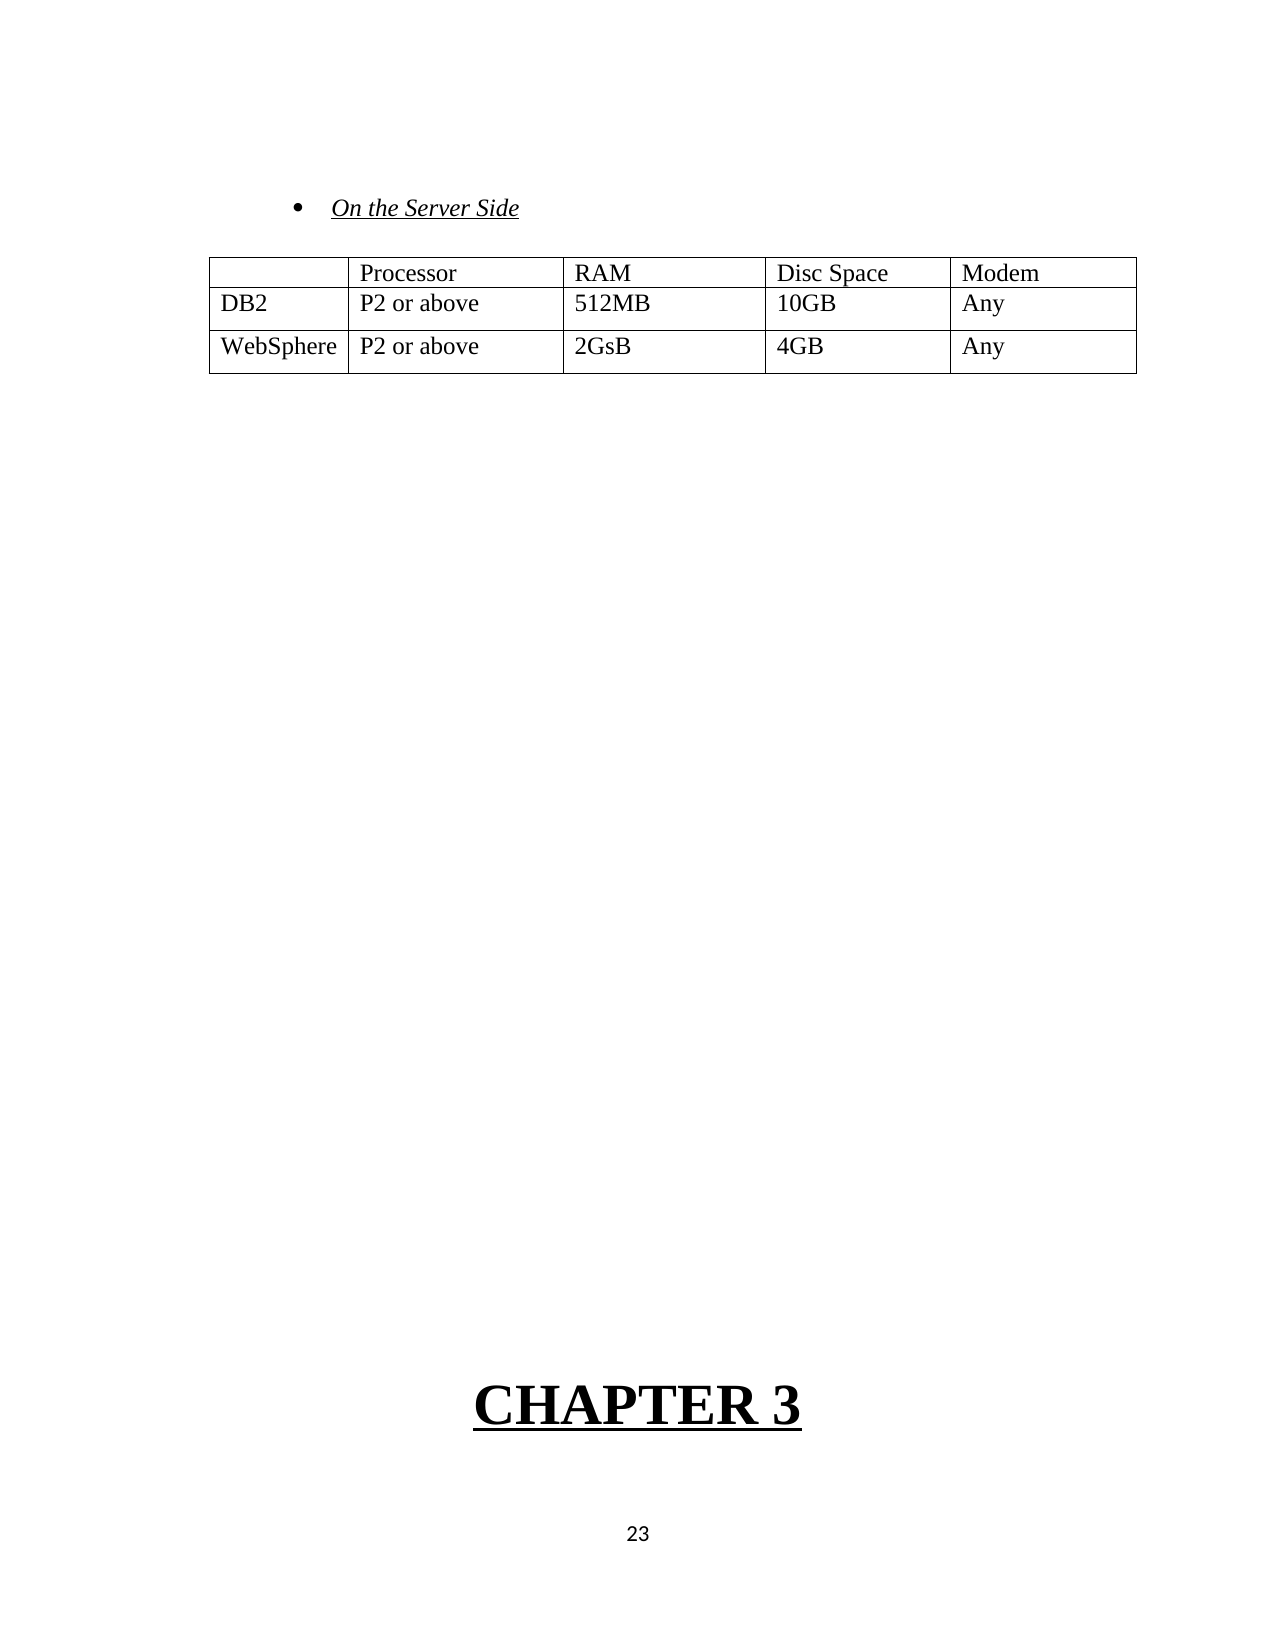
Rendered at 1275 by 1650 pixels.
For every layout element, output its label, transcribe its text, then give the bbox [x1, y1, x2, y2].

table_cell WebSphere [210, 331, 348, 373]
table_header [210, 258, 348, 287]
table_cell P2 or above [349, 288, 563, 330]
table_cell 4GB [766, 331, 950, 373]
table_header RAM [564, 258, 765, 287]
table_cell Any [951, 288, 1136, 330]
table_cell DB2 [210, 288, 348, 330]
table_cell Any [951, 331, 1136, 373]
table_cell 2GsB [564, 331, 765, 373]
table_cell P2 or above [349, 331, 563, 373]
table_header Processor [349, 258, 563, 287]
table_cell 10GB [766, 288, 950, 330]
list On the Server Side [294, 193, 1125, 222]
table_cell 512MB [564, 288, 765, 330]
text CHAPTER 3 [150, 1369, 1125, 1437]
table_header Modem [951, 258, 1136, 287]
table_header Disc Space [766, 258, 950, 287]
